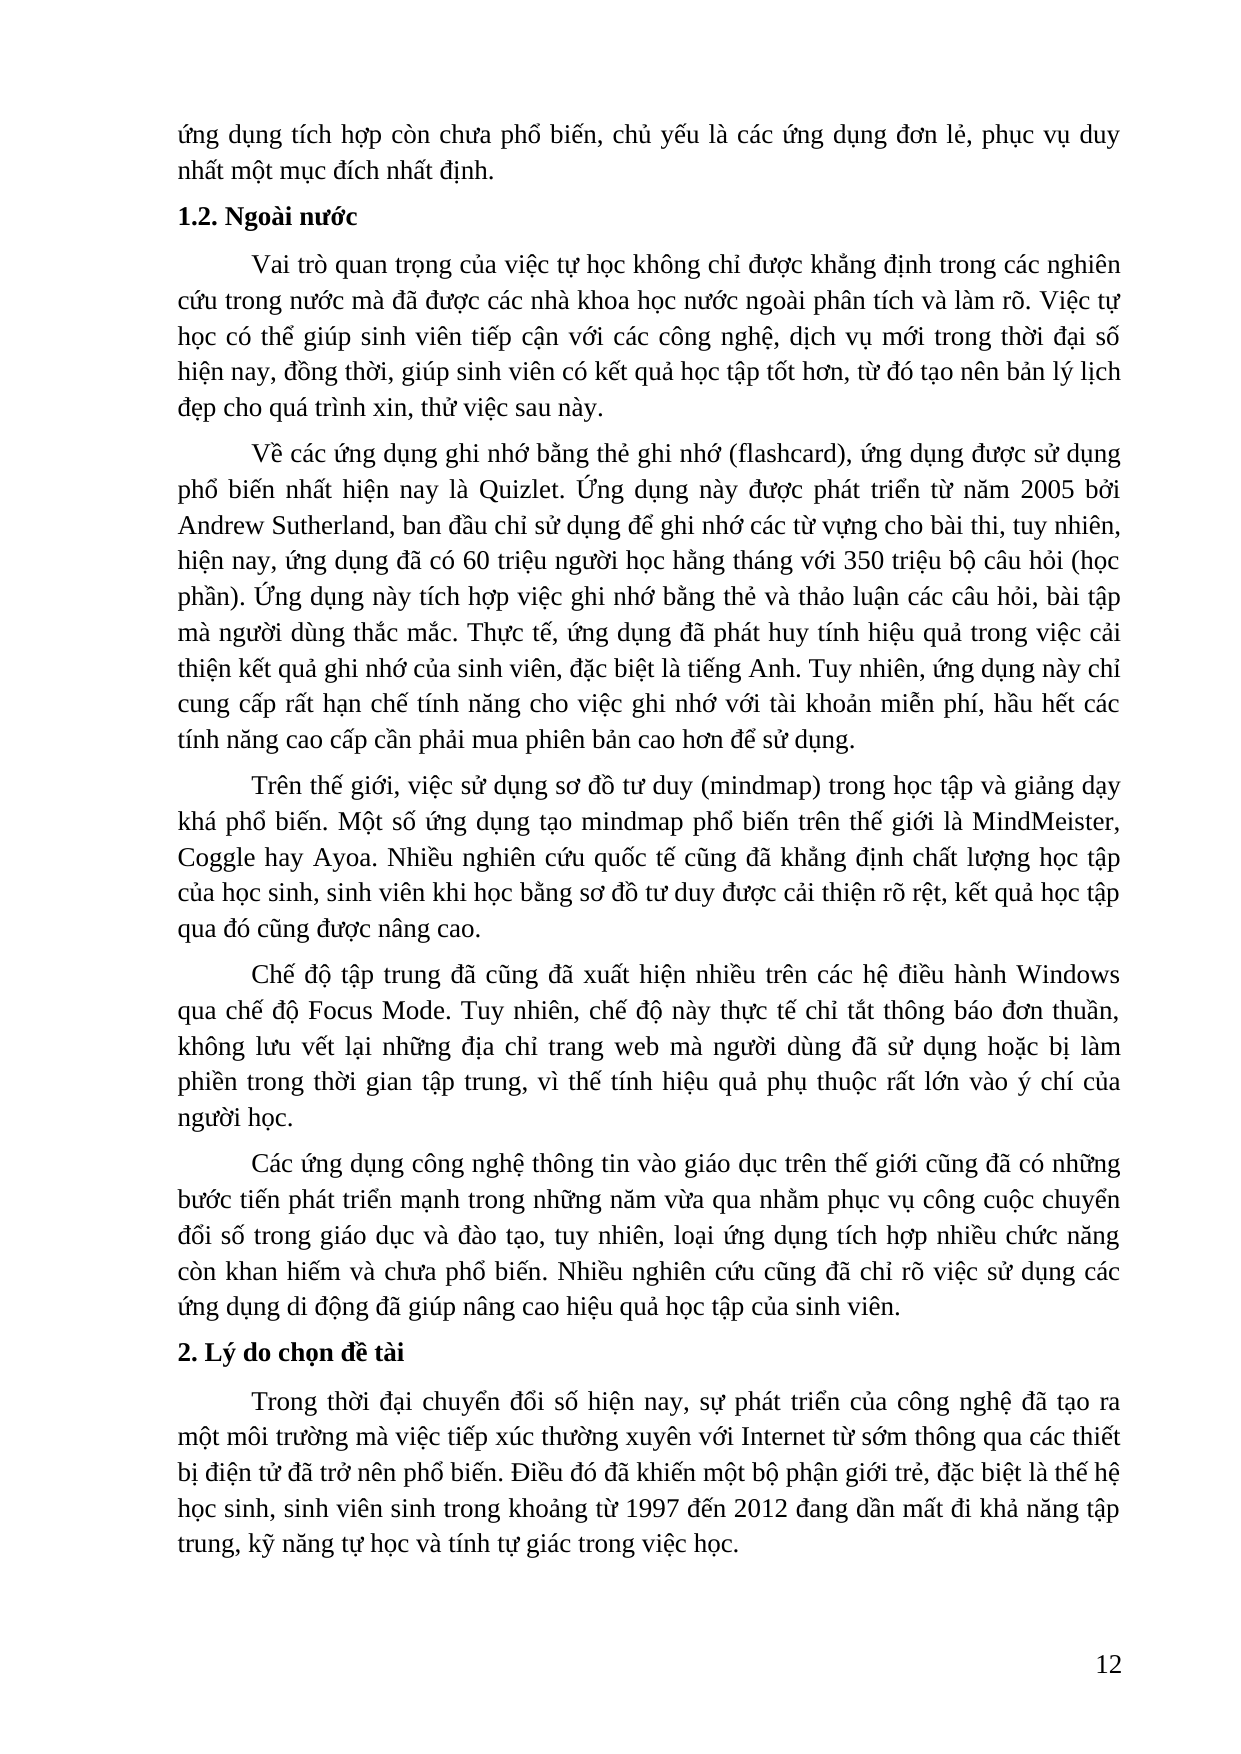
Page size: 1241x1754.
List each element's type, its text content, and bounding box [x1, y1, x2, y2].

text Chế độ tập trung đã cũng đã xuất hiện nhiều trên các hệ điều hành Windows qua chế độ Focus Mode. Tuy nhiên, chế độ này thực tế chỉ tắt thông báo đơn thuần, không lưu vết lại những địa chỉ trang web mà người dùng đã sử dụng hoặc bị làm phiền trong thời gian tập trung, vì thế tính hiệu quả phụ thuộc rất lớn vào ý chí của người học. [177, 958, 1122, 1132]
subtitle 1.2. Ngoài nước [177, 200, 1122, 231]
text Về các ứng dụng ghi nhớ bằng thẻ ghi nhớ (flashcard), ứng dụng được sử dụng phổ biến nhất hiện nay là Quizlet. Ứng dụng này được phát triển từ năm 2005 bởi Andrew Sutherland, ban đầu chỉ sử dụng để ghi nhớ các từ vựng cho bài thi, tuy nhiên, hiện nay, ứng dụng đã có 60 triệu người học hằng tháng với 350 triệu bộ câu hỏi (học phần). Ứng dụng này tích hợp việc ghi nhớ bằng thẻ và thảo luận các câu hỏi, bài tập mà người dùng thắc mắc. Thực tế, ứng dụng đã phát huy tính hiệu quả trong việc cải thiện kết quả ghi nhớ của sinh viên, đặc biệt là tiếng Anh. Tuy nhiên, ứng dụng này chỉ cung cấp rất hạn chế tính năng cho việc ghi nhớ với tài khoản miễn phí, hầu hết các tính năng cao cấp cần phải mua phiên bản cao hơn để sử dụng. [177, 437, 1122, 754]
text Trên thế giới, việc sử dụng sơ đồ tư duy (mindmap) trong học tập và giảng dạy khá phổ biến. Một số ứng dụng tạo mindmap phổ biến trên thế giới là MindMeister, Coggle hay Ayoa. Nhiều nghiên cứu quốc tế cũng đã khẳng định chất lượng học tập của học sinh, sinh viên khi học bằng sơ đồ tư duy được cải thiện rõ rệt, kết quả học tập qua đó cũng được nâng cao. [177, 769, 1122, 943]
text Vai trò quan trọng của việc tự học không chỉ được khẳng định trong các nghiên cứu trong nước mà đã được các nhà khoa học nước ngoài phân tích và làm rõ. Việc tự học có thể giúp sinh viên tiếp cận với các công nghệ, dịch vụ mới trong thời đại số hiện nay, đồng thời, giúp sinh viên có kết quả học tập tốt hơn, từ đó tạo nên bản lý lịch đẹp cho quá trình xin, thử việc sau này. [177, 248, 1122, 422]
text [177, 118, 1122, 185]
text Trong thời đại chuyển đổi số hiện nay, sự phát triển của công nghệ đã tạo ra một môi trường mà việc tiếp xúc thường xuyên với Internet từ sớm thông qua các thiết bị điện tử đã trở nên phổ biến. Điều đó đã khiến một bộ phận giới trẻ, đặc biệt là thế hệ học sinh, sinh viên sinh trong khoảng từ 1997 đến 2012 đang dần mất đi khả năng tập trung, kỹ năng tự học và tính tự giác trong việc học. [177, 1385, 1122, 1559]
text Các ứng dụng công nghệ thông tin vào giáo dục trên thế giới cũng đã có những bước tiến phát triển mạnh trong những năm vừa qua nhằm phục vụ công cuộc chuyển đổi số trong giáo dục và đào tạo, tuy nhiên, loại ứng dụng tích hợp nhiều chức năng còn khan hiếm và chưa phổ biến. Nhiều nghiên cứu cũng đã chỉ rõ việc sử dụng các ứng dụng di động đã giúp nâng cao hiệu quả học tập của sinh viên. [177, 1147, 1122, 1321]
subtitle 2. Lý do chọn đề tài [177, 1336, 1122, 1368]
